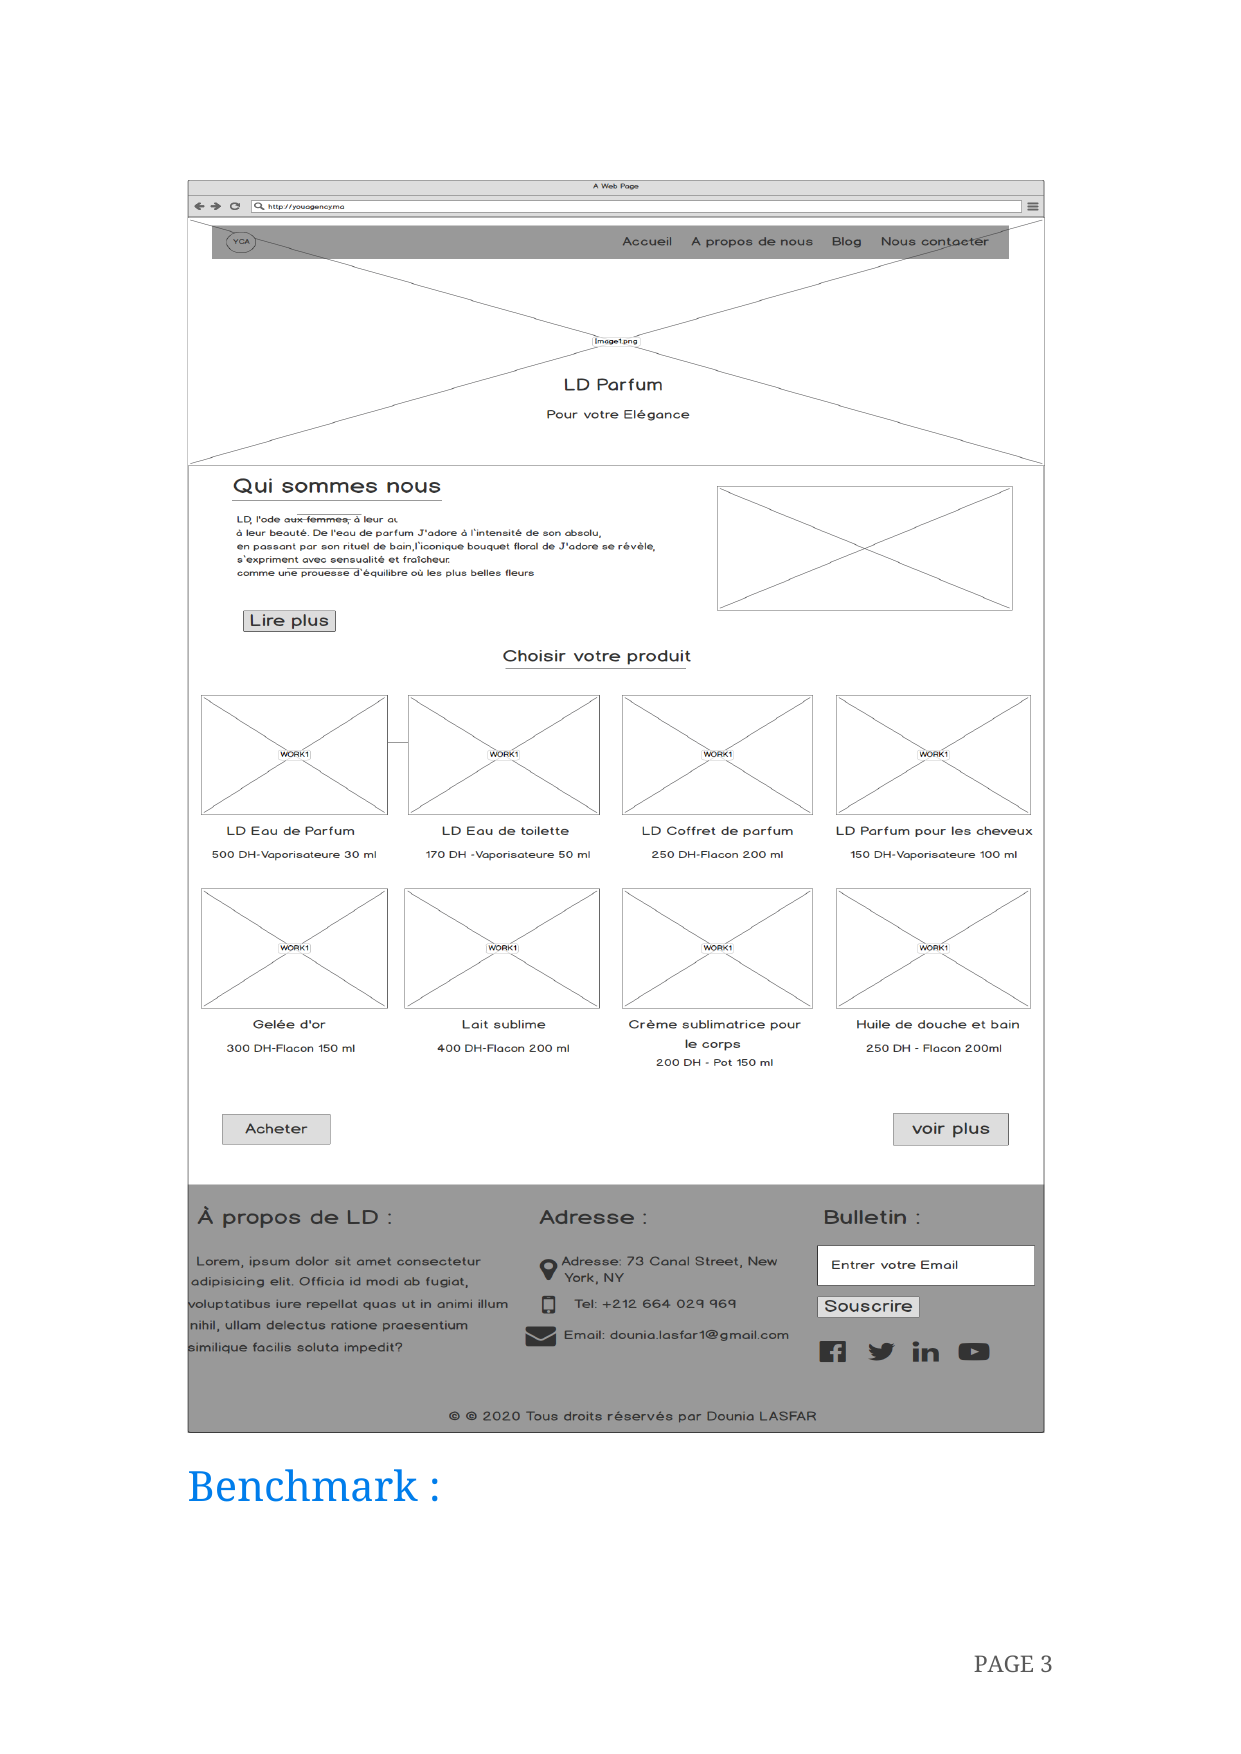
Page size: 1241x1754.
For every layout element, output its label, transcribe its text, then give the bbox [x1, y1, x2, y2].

text Benchmark : [187, 1457, 1053, 1513]
picture [187, 180, 1045, 1433]
